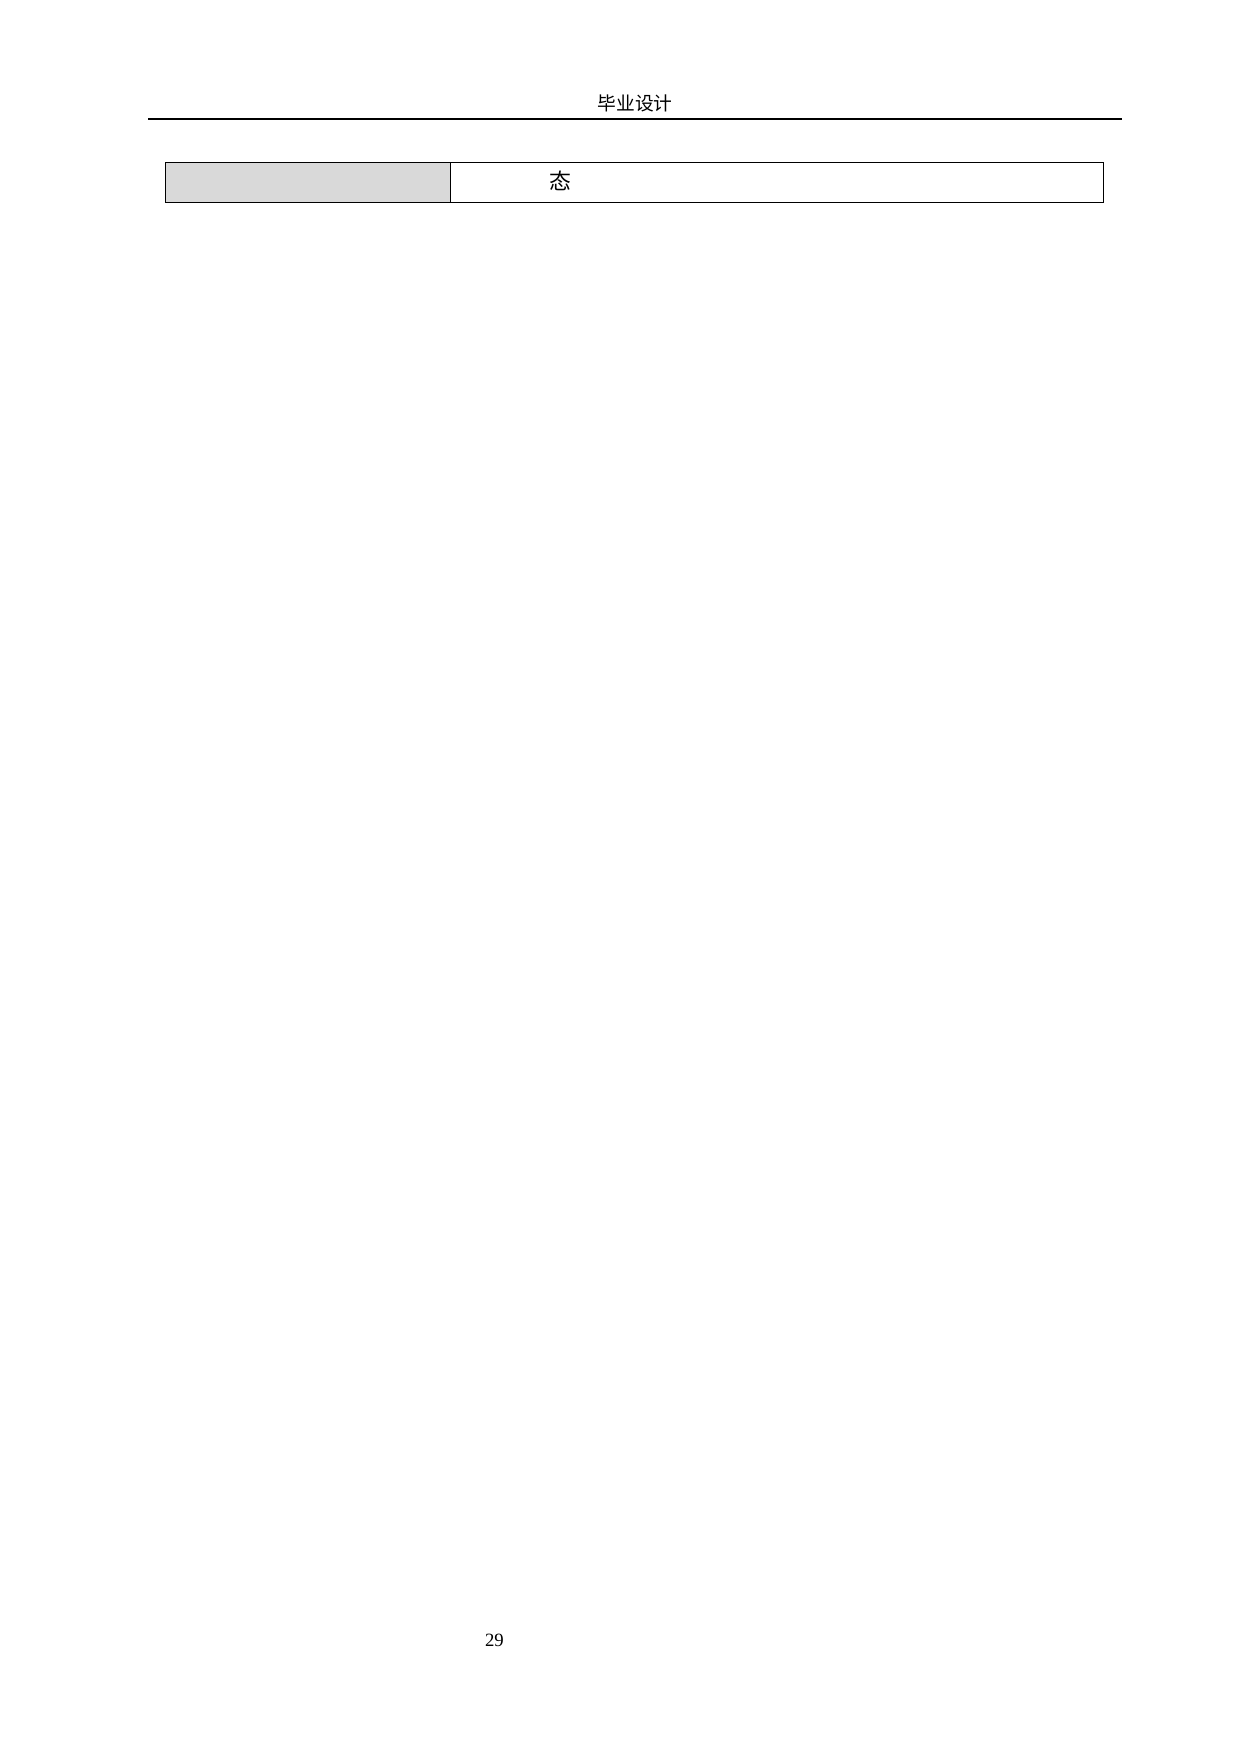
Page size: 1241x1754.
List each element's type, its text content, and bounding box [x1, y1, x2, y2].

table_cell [451, 163, 1103, 202]
table_cell 基本事件流 [166, 163, 450, 202]
